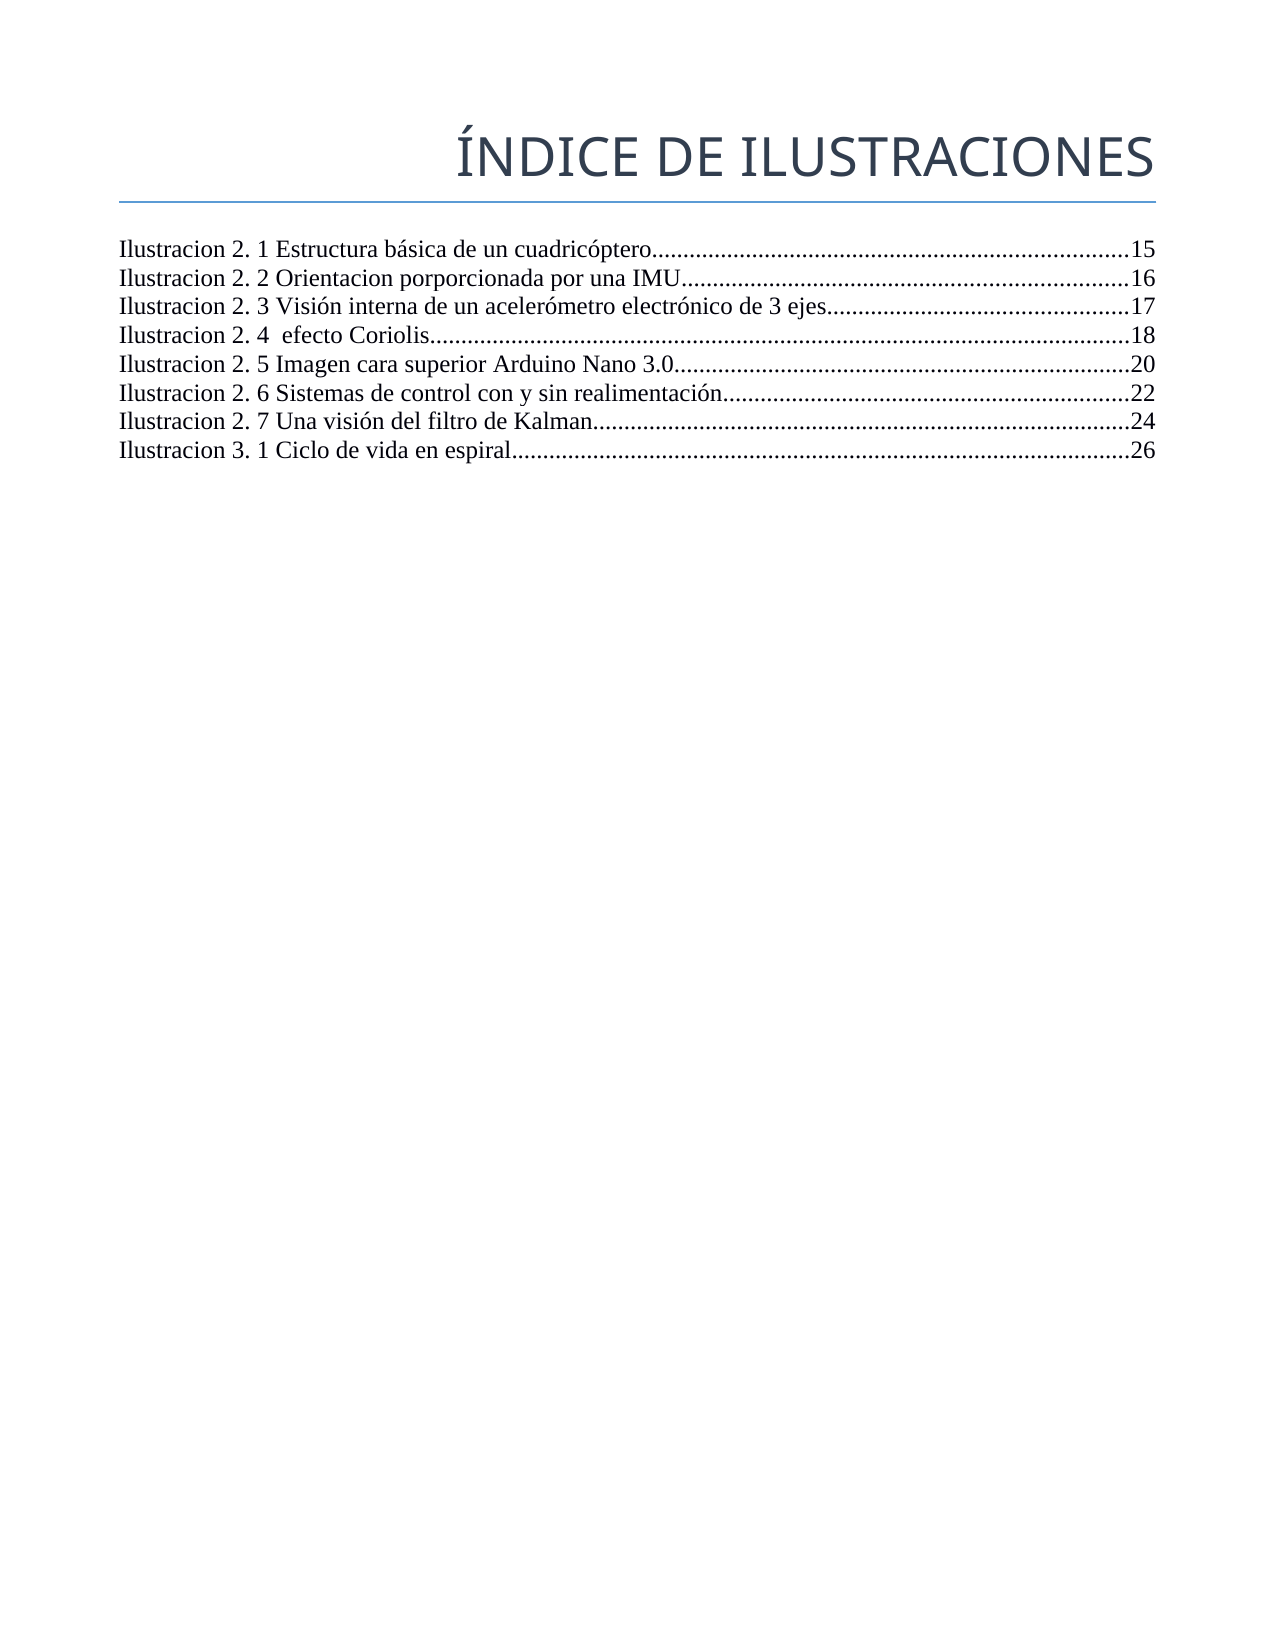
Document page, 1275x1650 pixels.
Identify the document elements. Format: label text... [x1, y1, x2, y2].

subtitle ÍNDICE DE ILUSTRACIONES [118, 118, 1156, 203]
